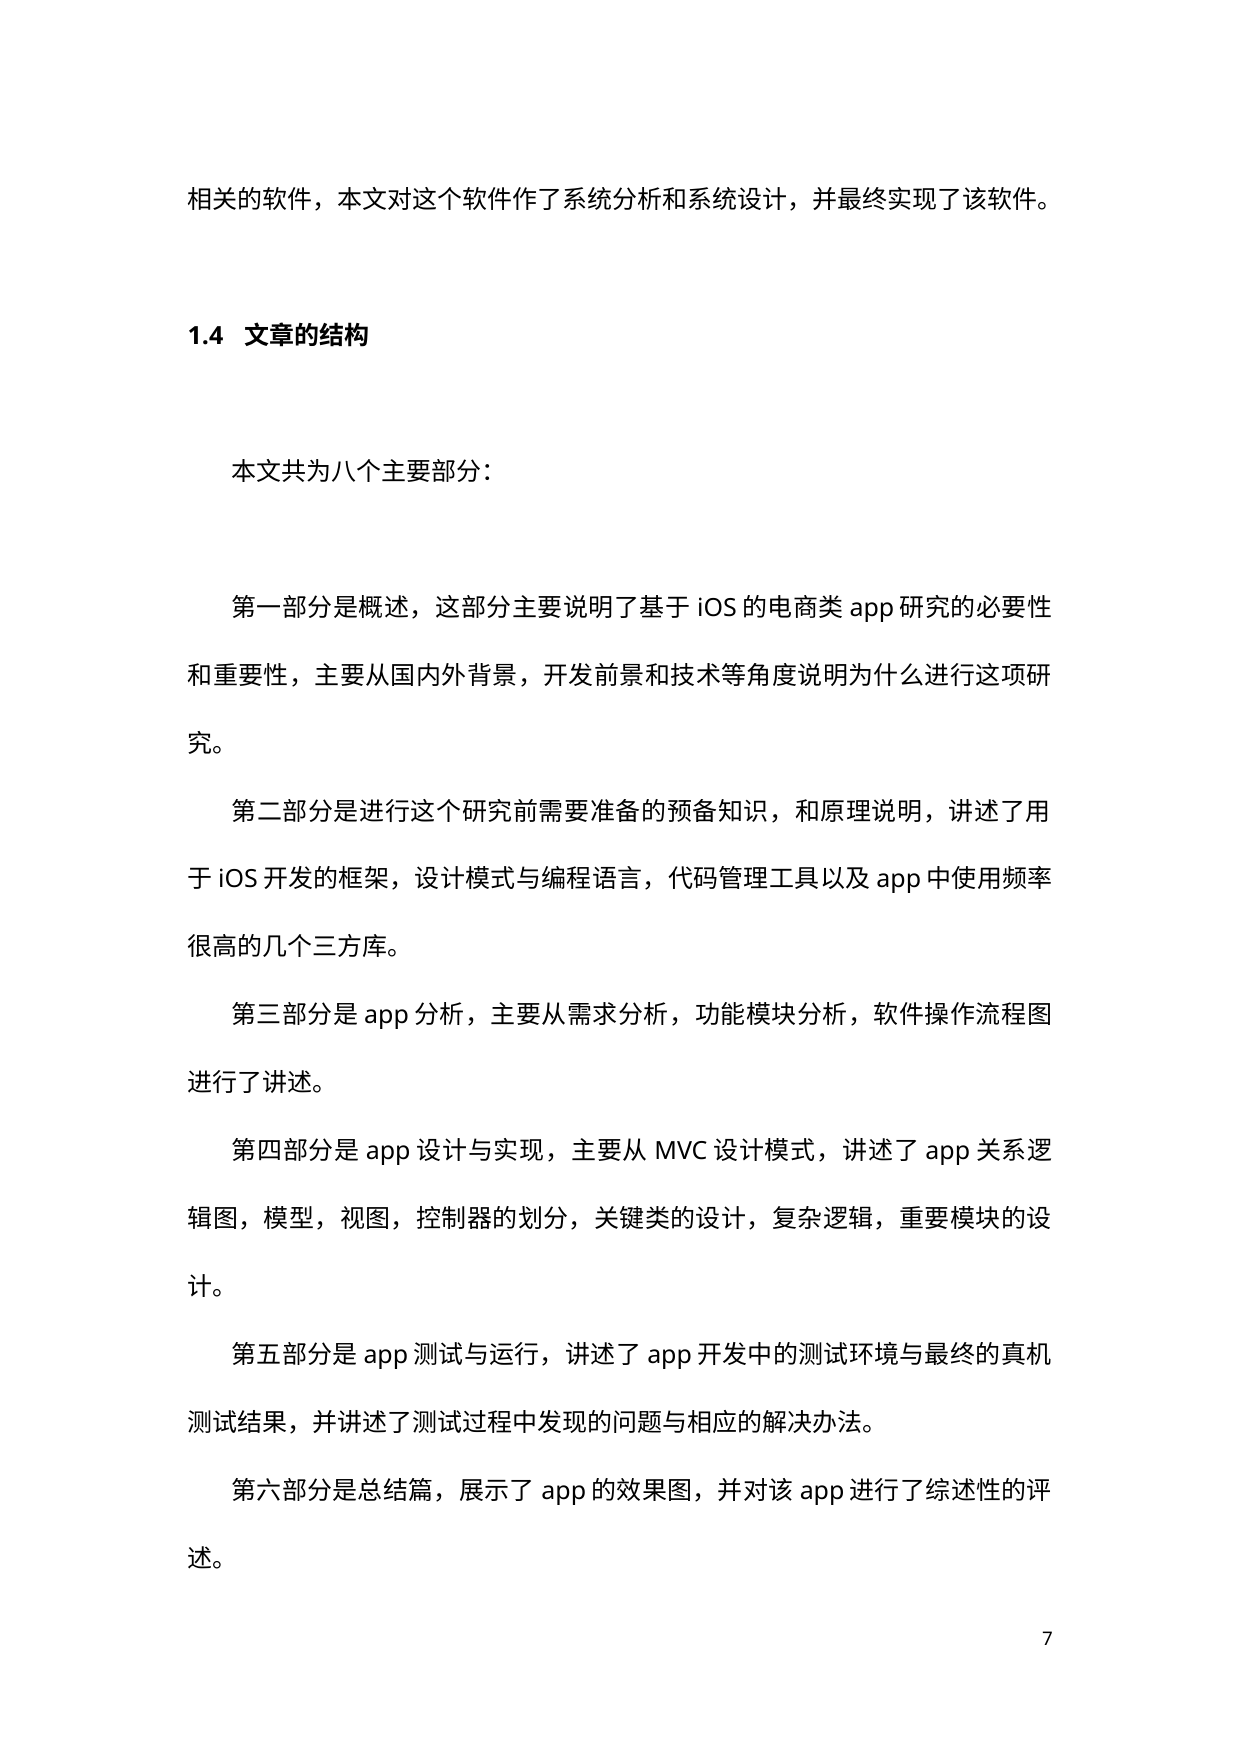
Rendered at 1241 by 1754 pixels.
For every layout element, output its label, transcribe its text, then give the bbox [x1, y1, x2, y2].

text 第四部分是app设计与实现，主要从MVC设计模式，讲述了app关系逻辑图，模型，视图，控制器的划分，关键类的设计，复杂逻辑，重要模块的设计。 [187, 1115, 1053, 1318]
text 第二部分是进行这个研究前需要准备的预备知识，和原理说明，讲述了用于iOS开发的框架，设计模式与编程语言，代码管理工具以及app中使用频率很高的几个三方库。 [187, 775, 1053, 979]
text 第六部分是总结篇，展示了app的效果图，并对该app进行了综述性的评述。 [187, 1454, 1053, 1590]
text 第三部分是app分析，主要从需求分析，功能模块分析，软件操作流程图进行了讲述。 [187, 979, 1053, 1115]
text 第一部分是概述，这部分主要说明了基于iOS的电商类app研究的必要性和重要性，主要从国内外背景，开发前景和技术等角度说明为什么进行这项研究。 [187, 571, 1053, 775]
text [187, 164, 1053, 232]
list 文章的结构 [187, 300, 1053, 368]
text 本文共为八个主要部分： [231, 436, 1053, 503]
text 第五部分是app测试与运行，讲述了app开发中的测试环境与最终的真机测试结果，并讲述了测试过程中发现的问题与相应的解决办法。 [187, 1318, 1053, 1454]
